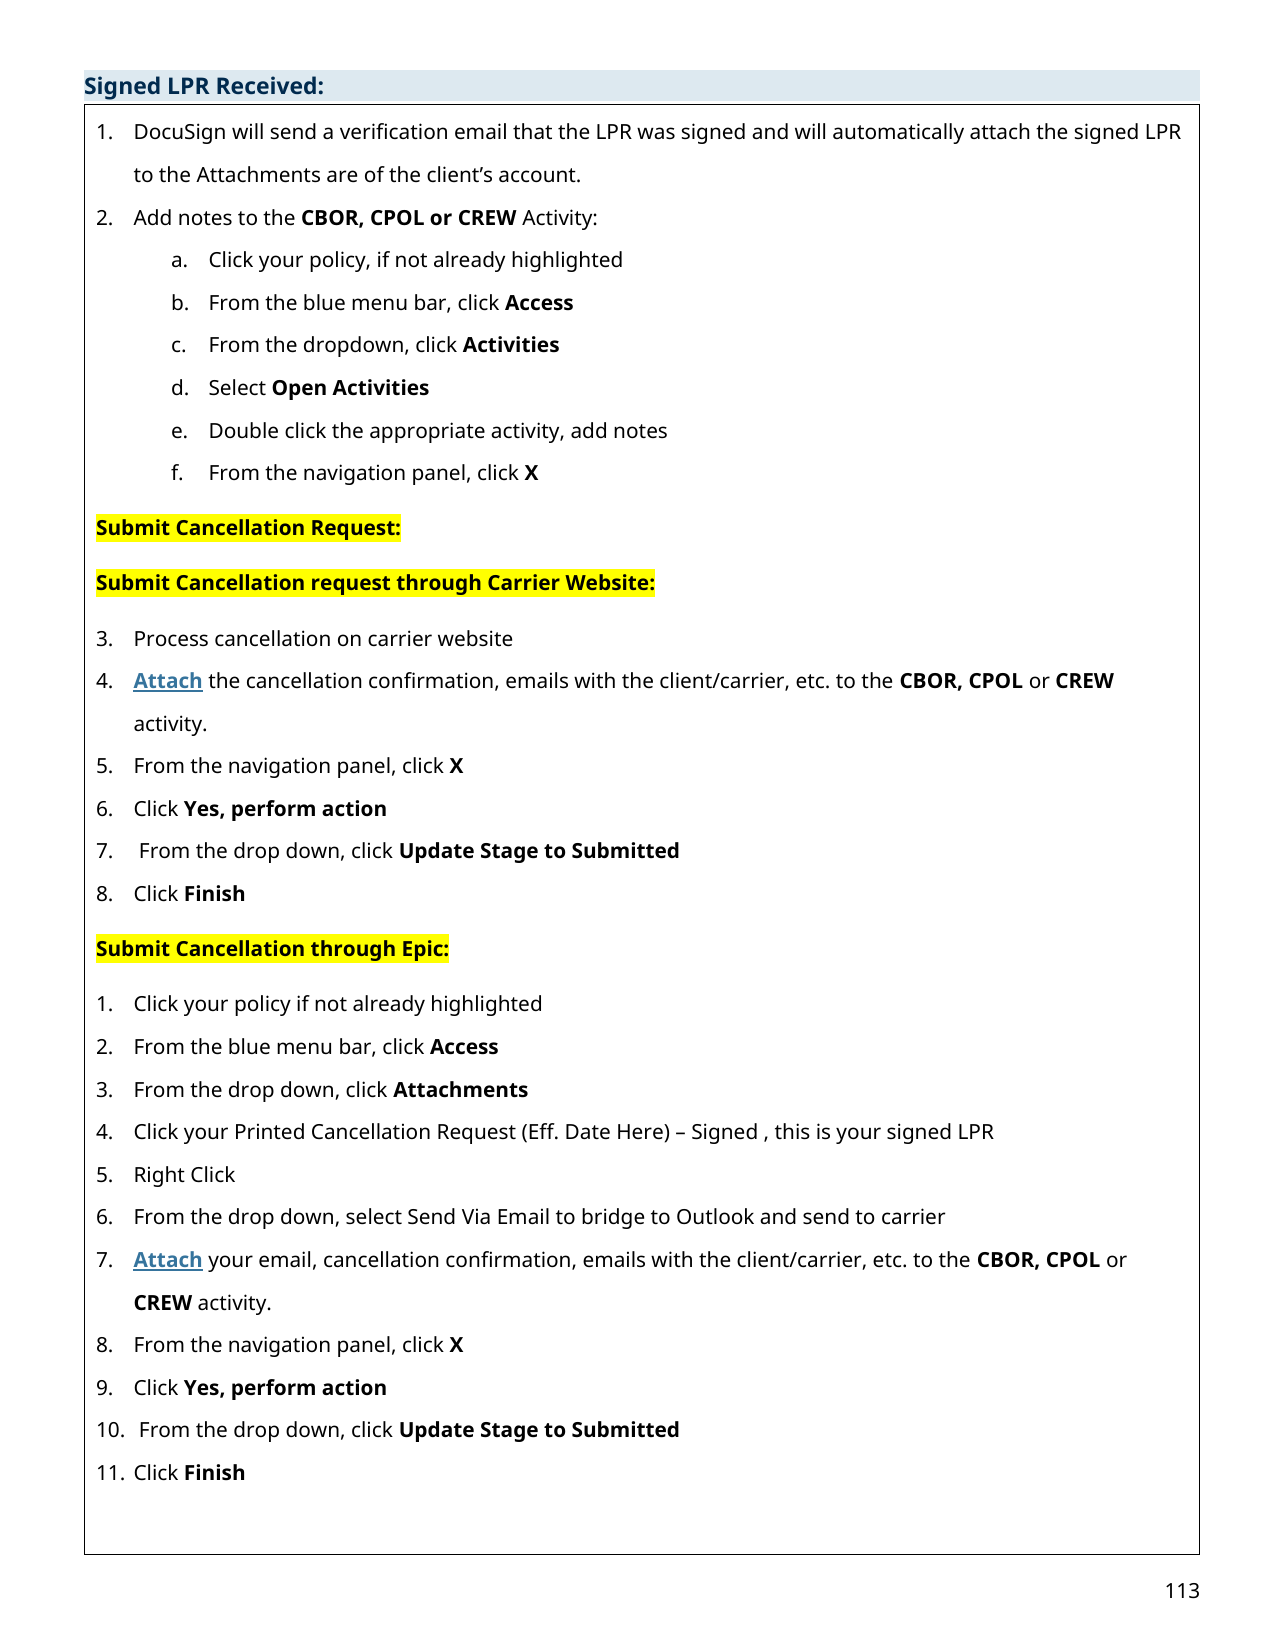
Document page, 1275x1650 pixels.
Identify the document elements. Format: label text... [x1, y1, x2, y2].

subtitle Signed LPR Received: [84, 70, 1200, 101]
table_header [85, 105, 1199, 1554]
